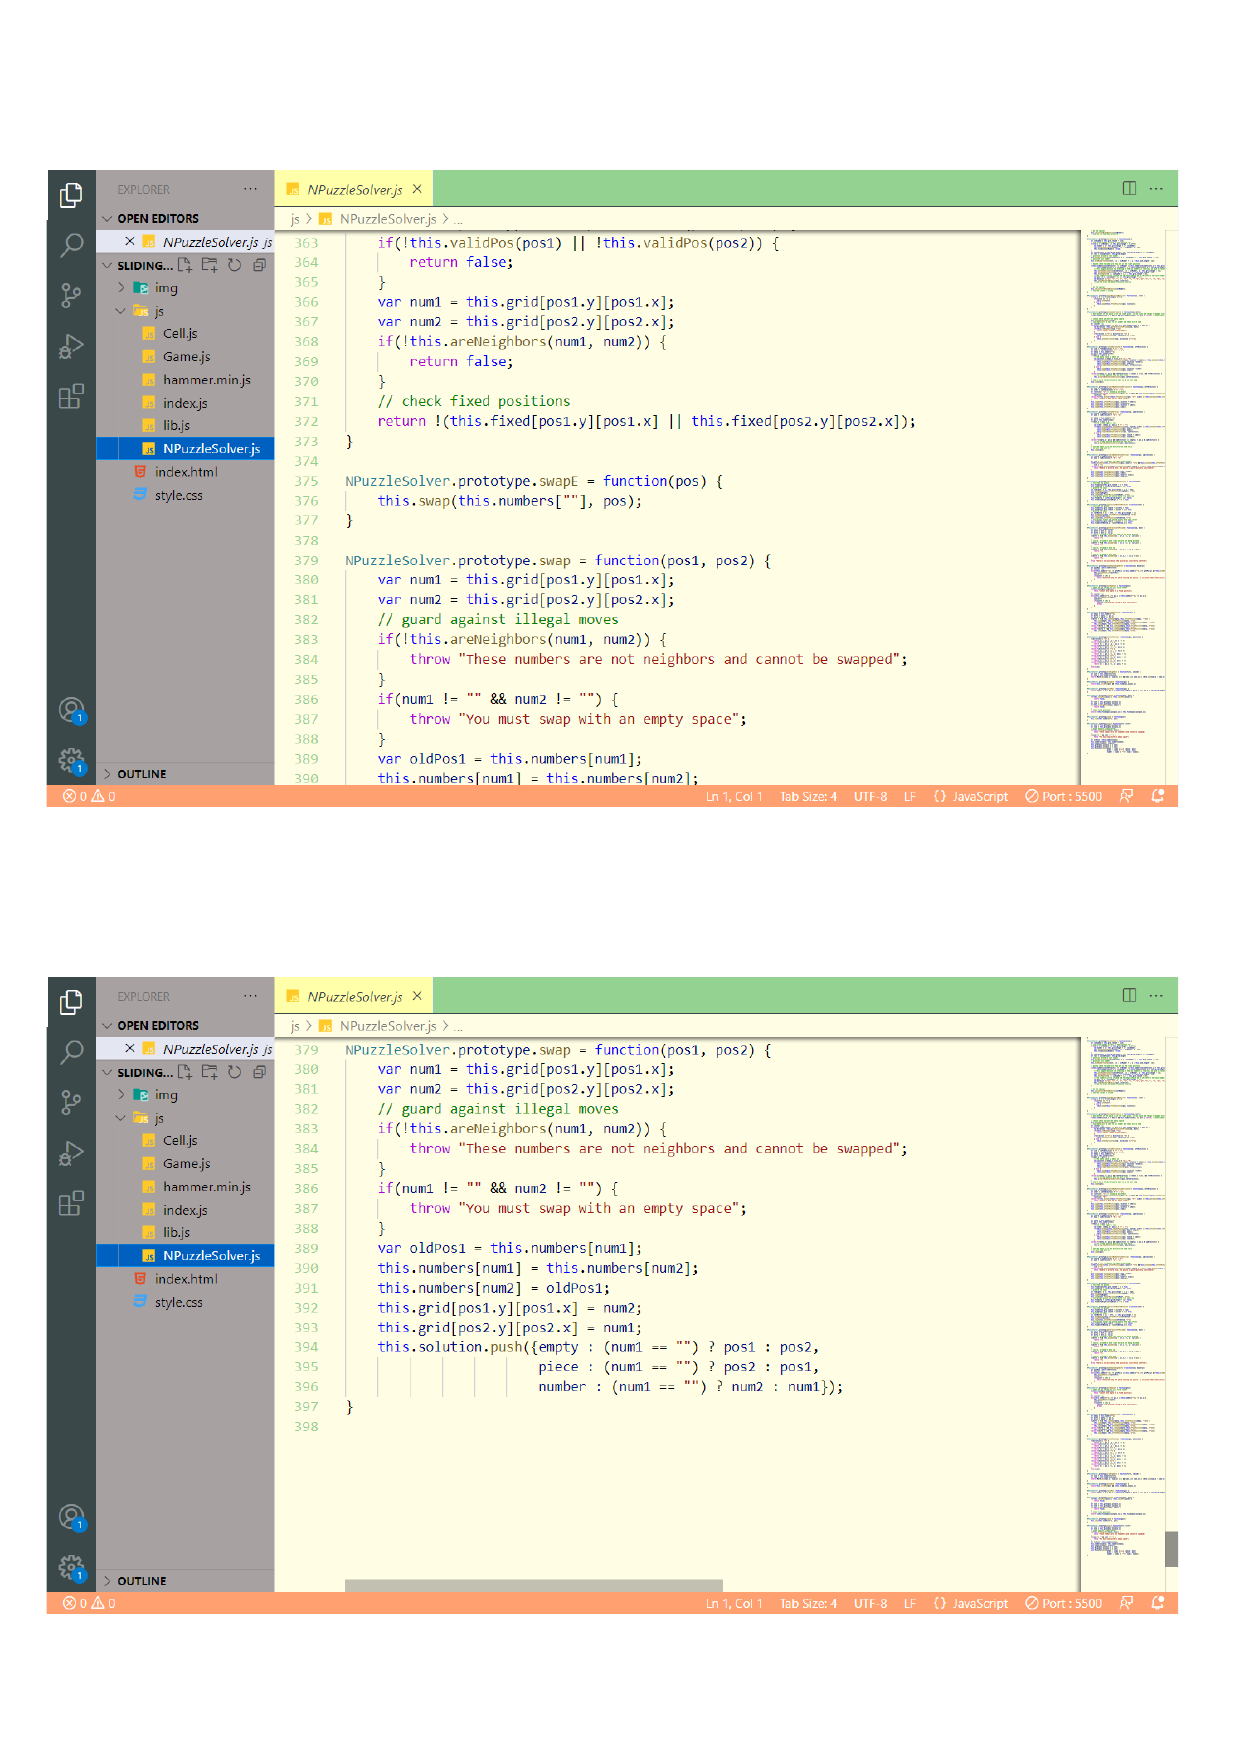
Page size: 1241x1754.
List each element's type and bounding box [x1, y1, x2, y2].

picture [46, 170, 1179, 807]
picture [46, 977, 1179, 1614]
